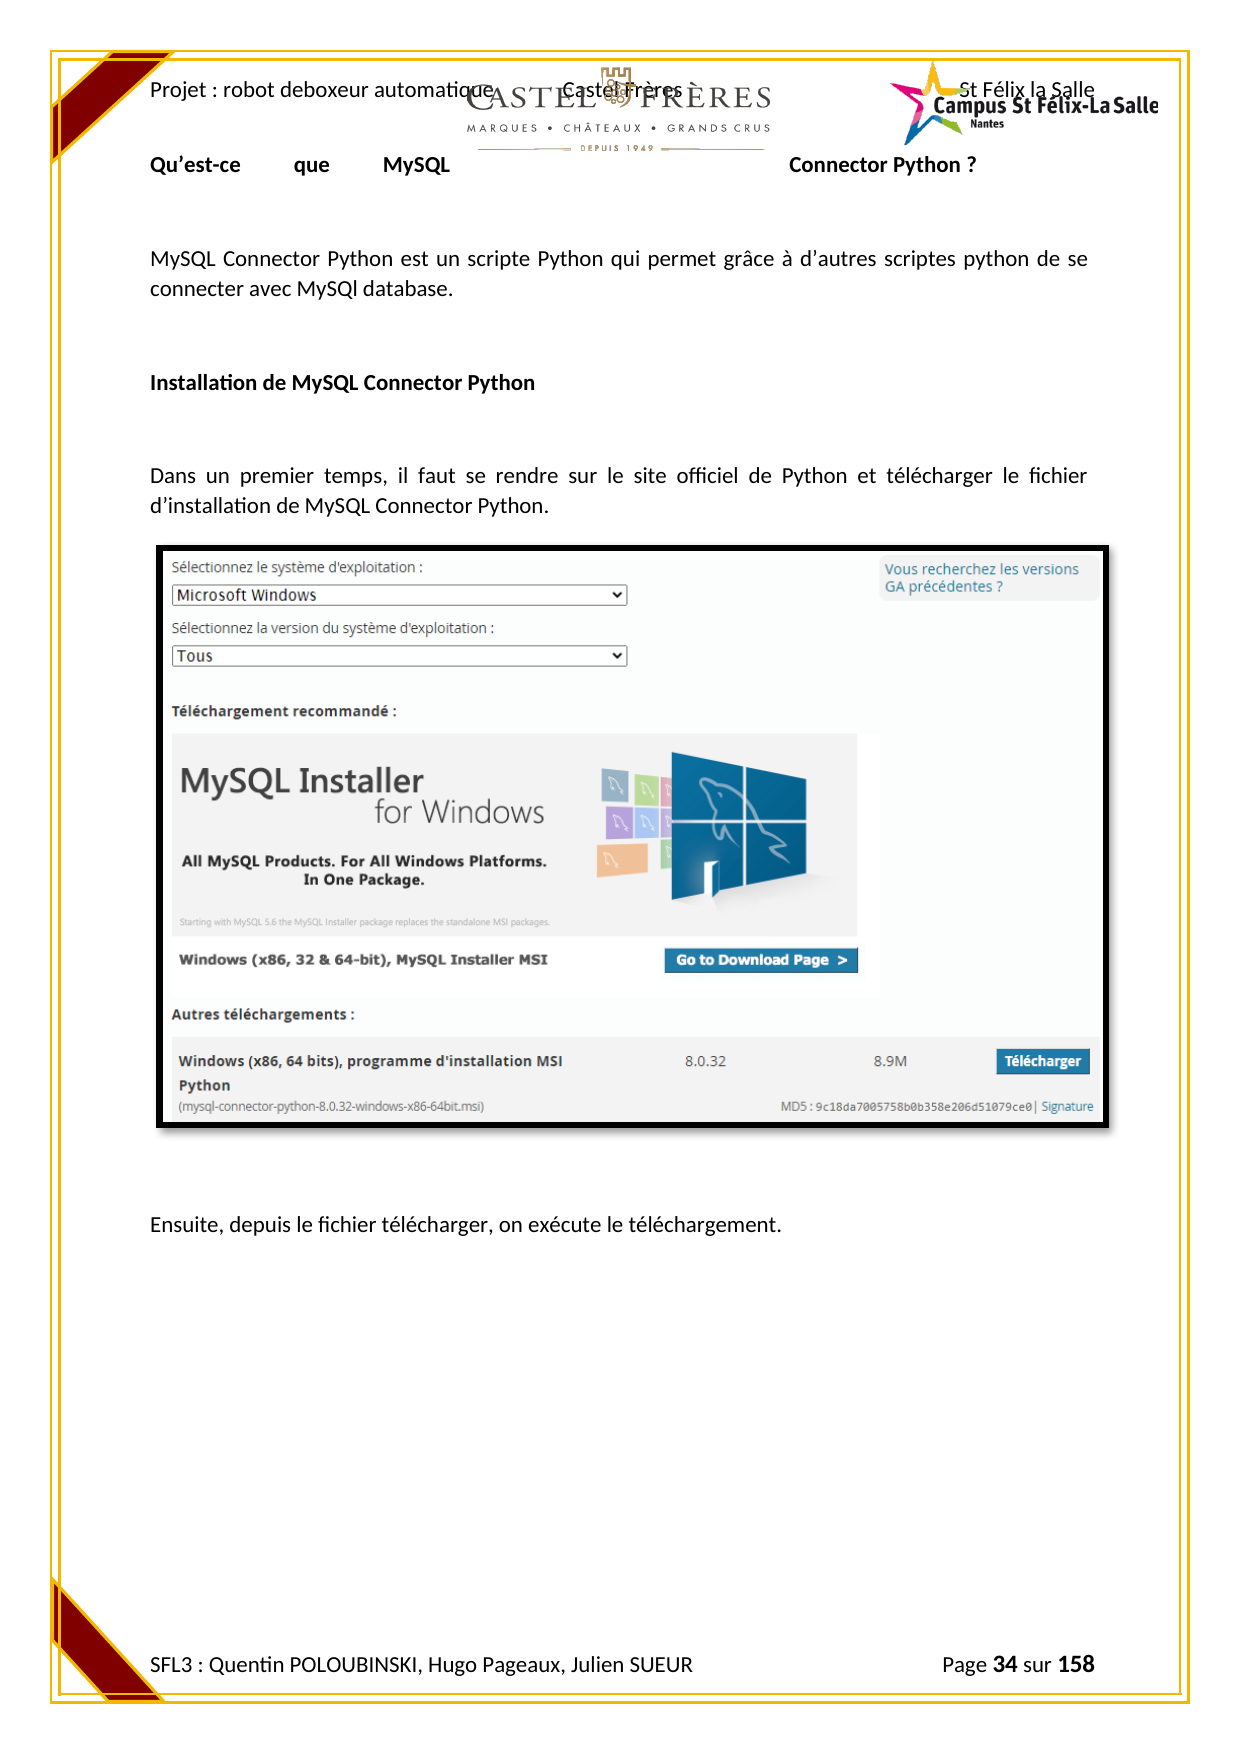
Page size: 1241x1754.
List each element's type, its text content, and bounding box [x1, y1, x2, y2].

text Installation de MySQL Connector Python [150, 368, 1090, 396]
text Qu’est-ce que MySQL Connector Python ? [150, 150, 1090, 178]
picture [460, 59, 773, 157]
text MySQL Connector Python est un scripte Python qui permet grâce à d’autres scriptes python de se connecter avec MySQl database. [150, 244, 1090, 302]
text Ensuite, depuis le fichier télécharger, on exécute le téléchargement. [150, 1211, 1090, 1239]
picture [163, 551, 1103, 1122]
picture [889, 60, 1158, 145]
text Dans un premier temps, il faut se rendre sur le site officiel de Python et télécharger le fichier d’installation de MySQL Connector Python. [150, 461, 1090, 520]
